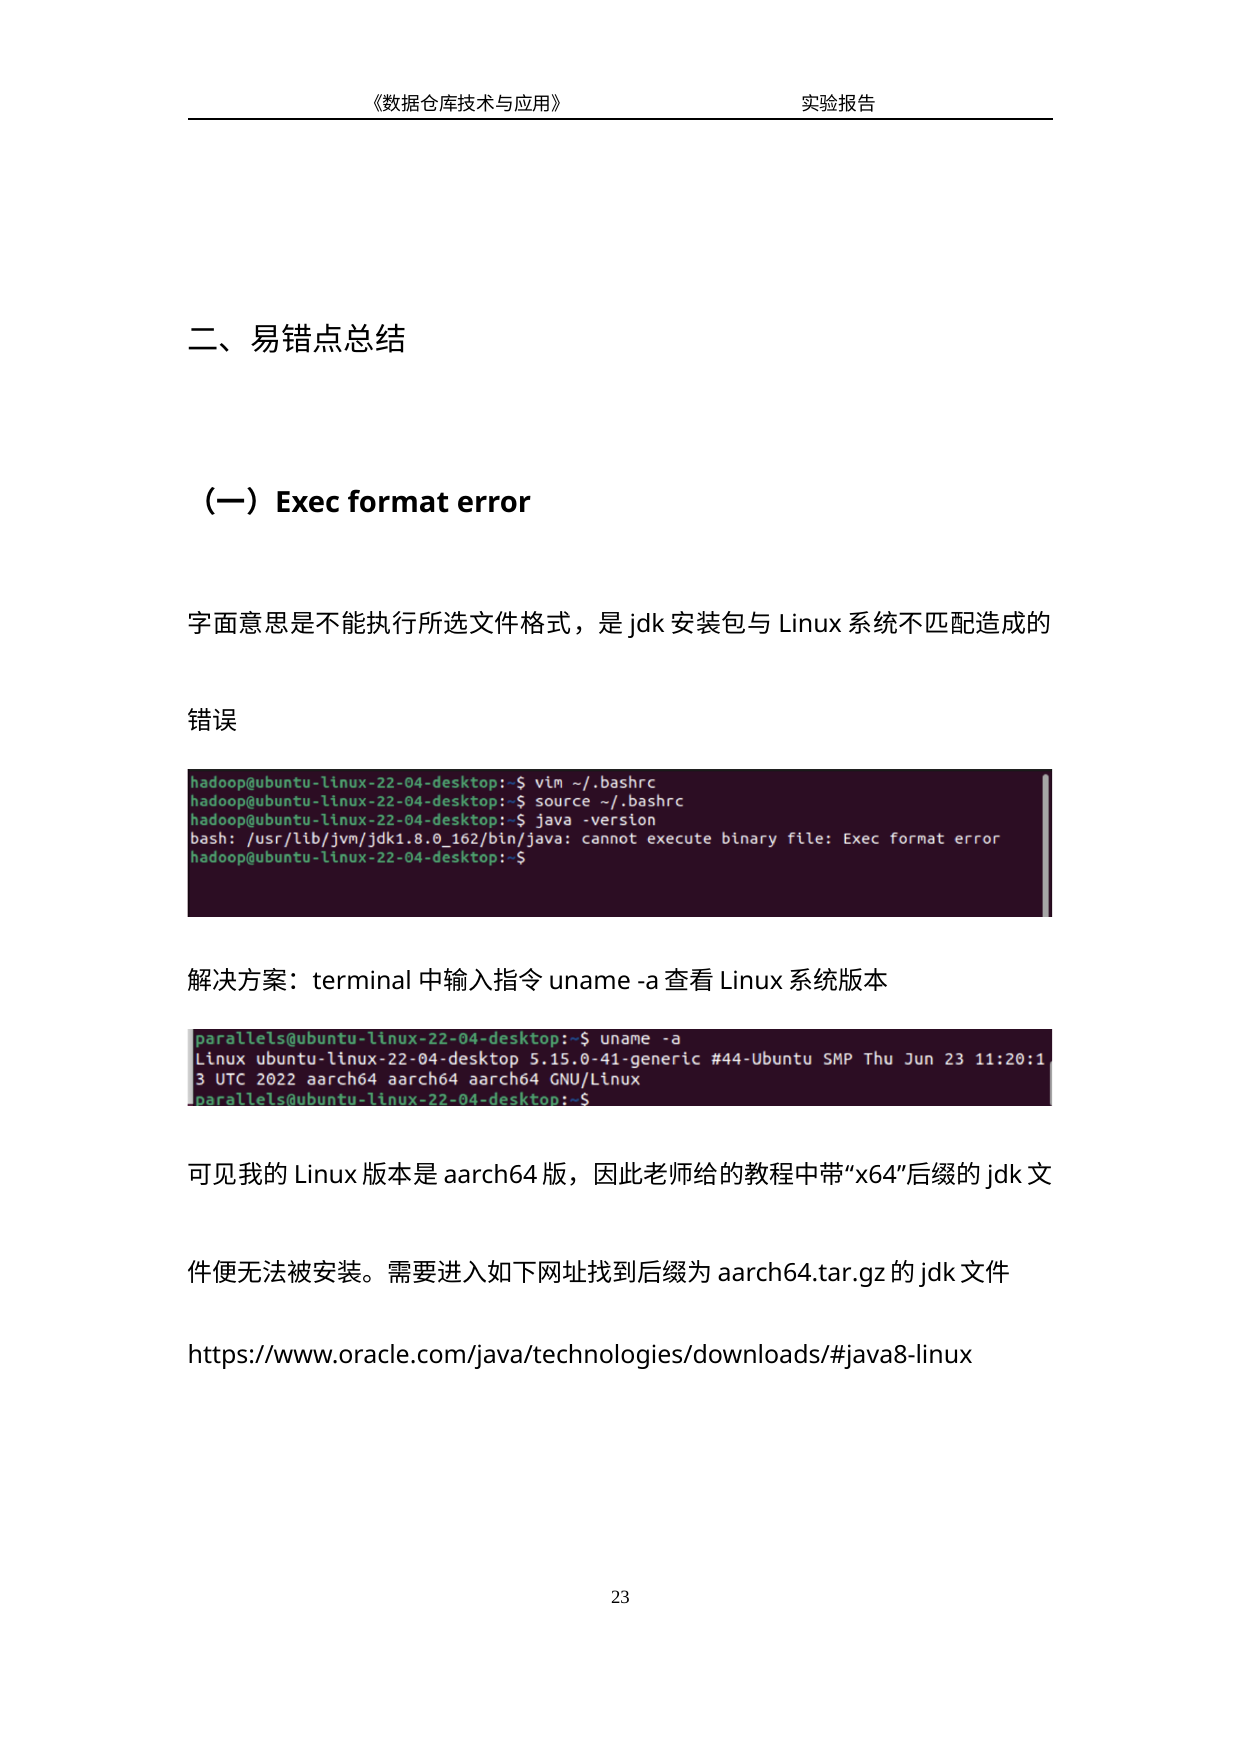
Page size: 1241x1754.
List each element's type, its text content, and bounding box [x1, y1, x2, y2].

text 可见我的Linux版本是aarch64版，因此老师给的教程中带“x64”后缀的jdk文件便无法被安装。需要进入如下网址找到后缀为aarch64.tar.gz的jdk文件 [187, 1141, 1053, 1304]
text https://www.oracle.com/java/technologies/downloads/#java8-linux [187, 1321, 1053, 1386]
text 字面意思是不能执行所选文件格式，是jdk安装包与Linux系统不匹配造成的错误 [187, 590, 1053, 753]
picture [187, 769, 1053, 917]
text 解决方案：terminal 中输入指令uname -a查看Linux系统版本 [187, 946, 1053, 1011]
subtitle 二、易错点总结 [187, 304, 1053, 369]
subtitle （一）Exec format error [187, 467, 1053, 532]
picture [187, 1029, 1053, 1106]
